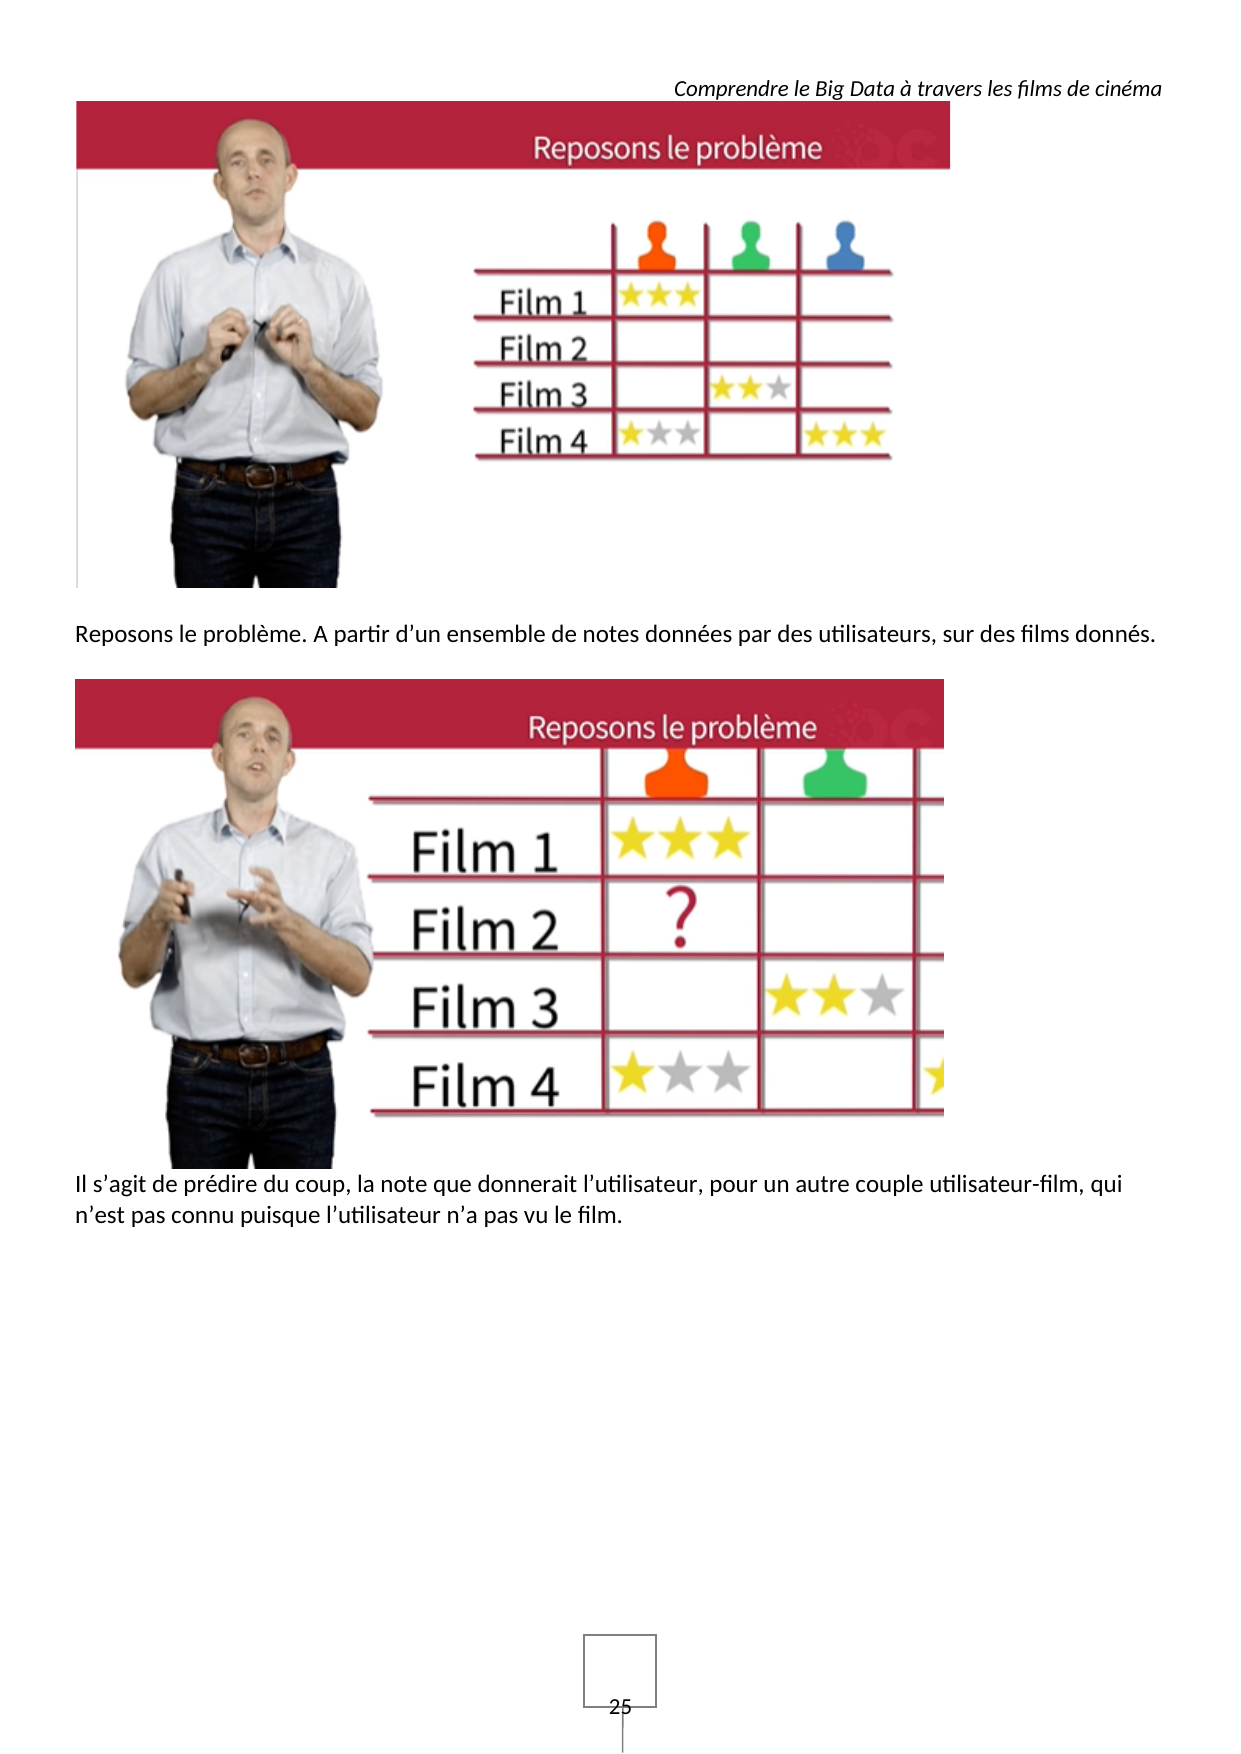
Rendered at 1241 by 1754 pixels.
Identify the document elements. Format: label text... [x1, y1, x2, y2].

picture [75, 679, 944, 1169]
text Reposons le problème. A partir d’un ensemble de notes données par des utilisateurs, sur des films donnés. [75, 618, 1165, 649]
picture [75, 101, 951, 588]
text Il s’agit de prédire du coup, la note que donnerait l’utilisateur, pour un autre couple utilisateur-film, qui n’est pas connu puisque l’utilisateur n’a pas vu le film. [75, 1168, 1165, 1229]
